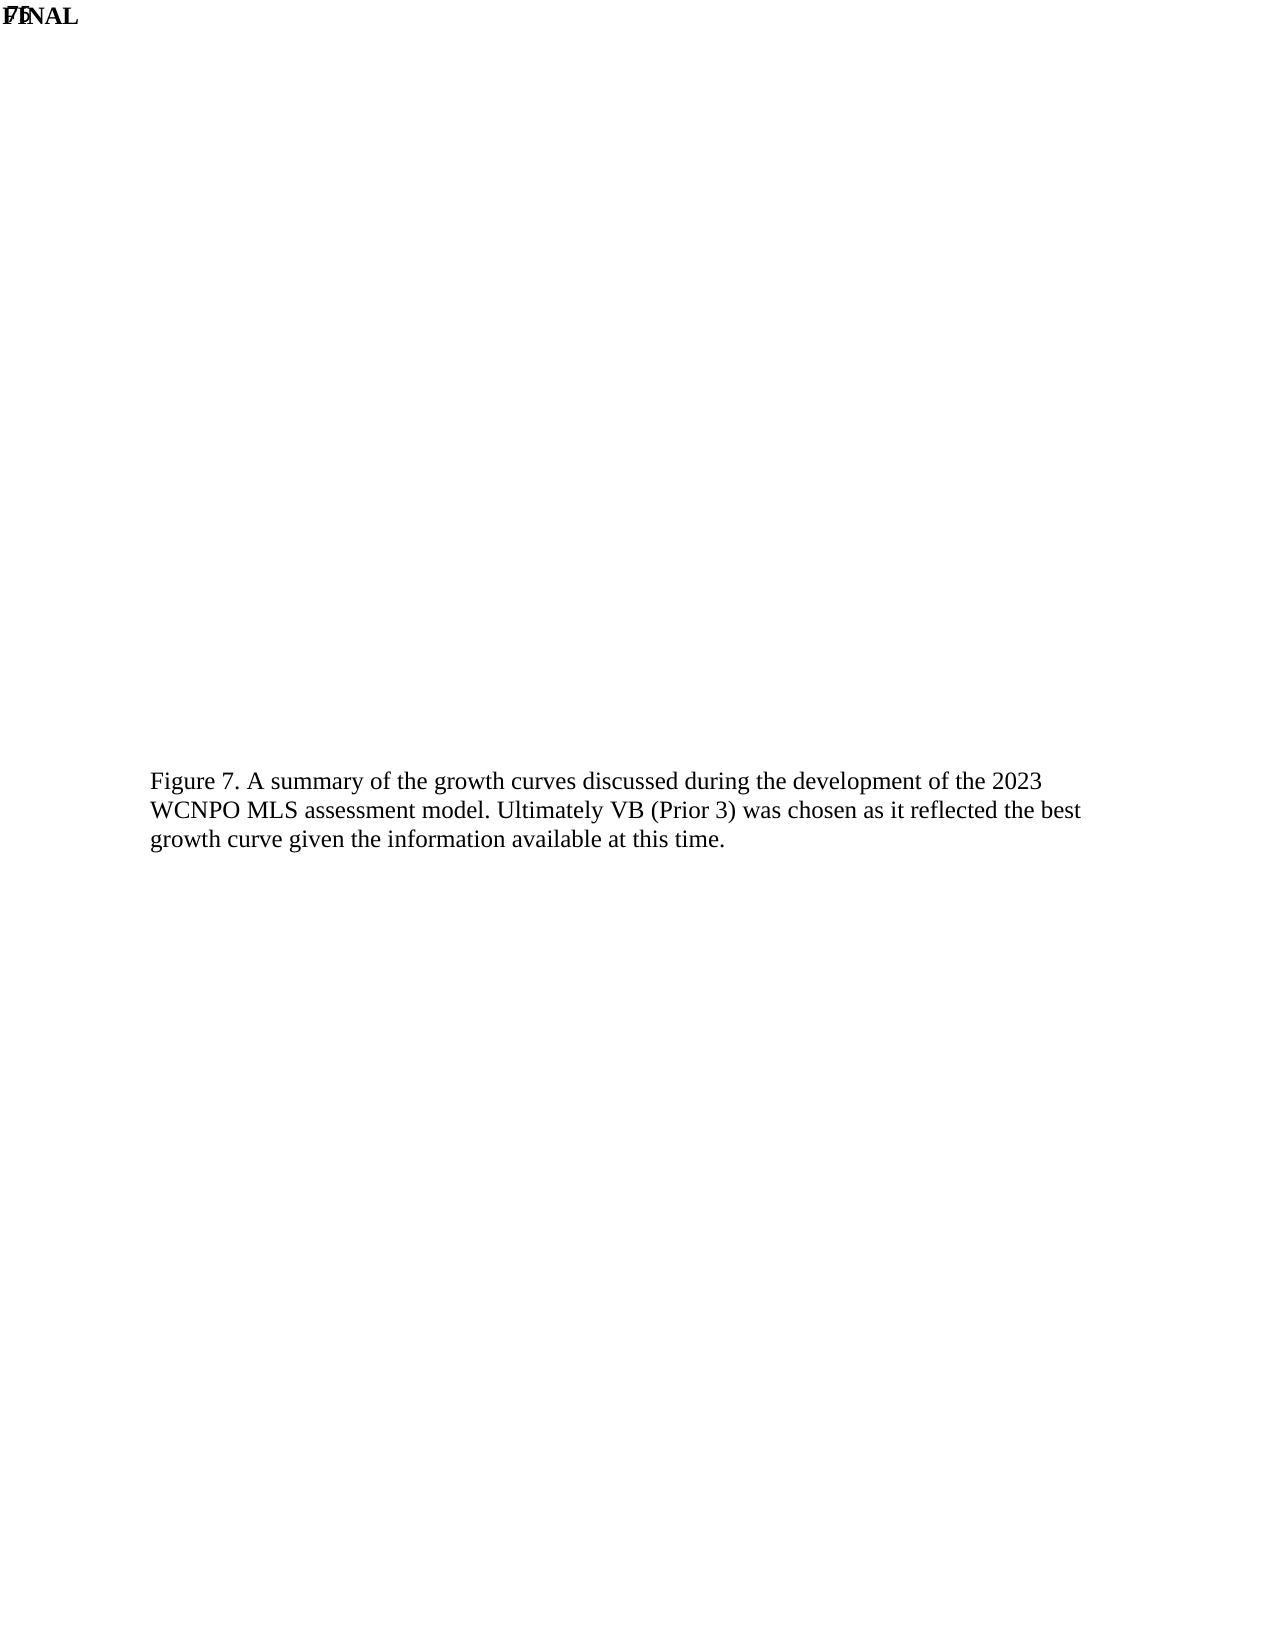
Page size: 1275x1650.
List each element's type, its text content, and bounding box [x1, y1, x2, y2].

text Figure 7. A summary of the growth curves discussed during the development of the 2023 WCNPO MLS assessment model. Ultimately VB (Prior 3) was chosen as it reflected the best growth curve given the information available at this time. [150, 766, 1113, 852]
